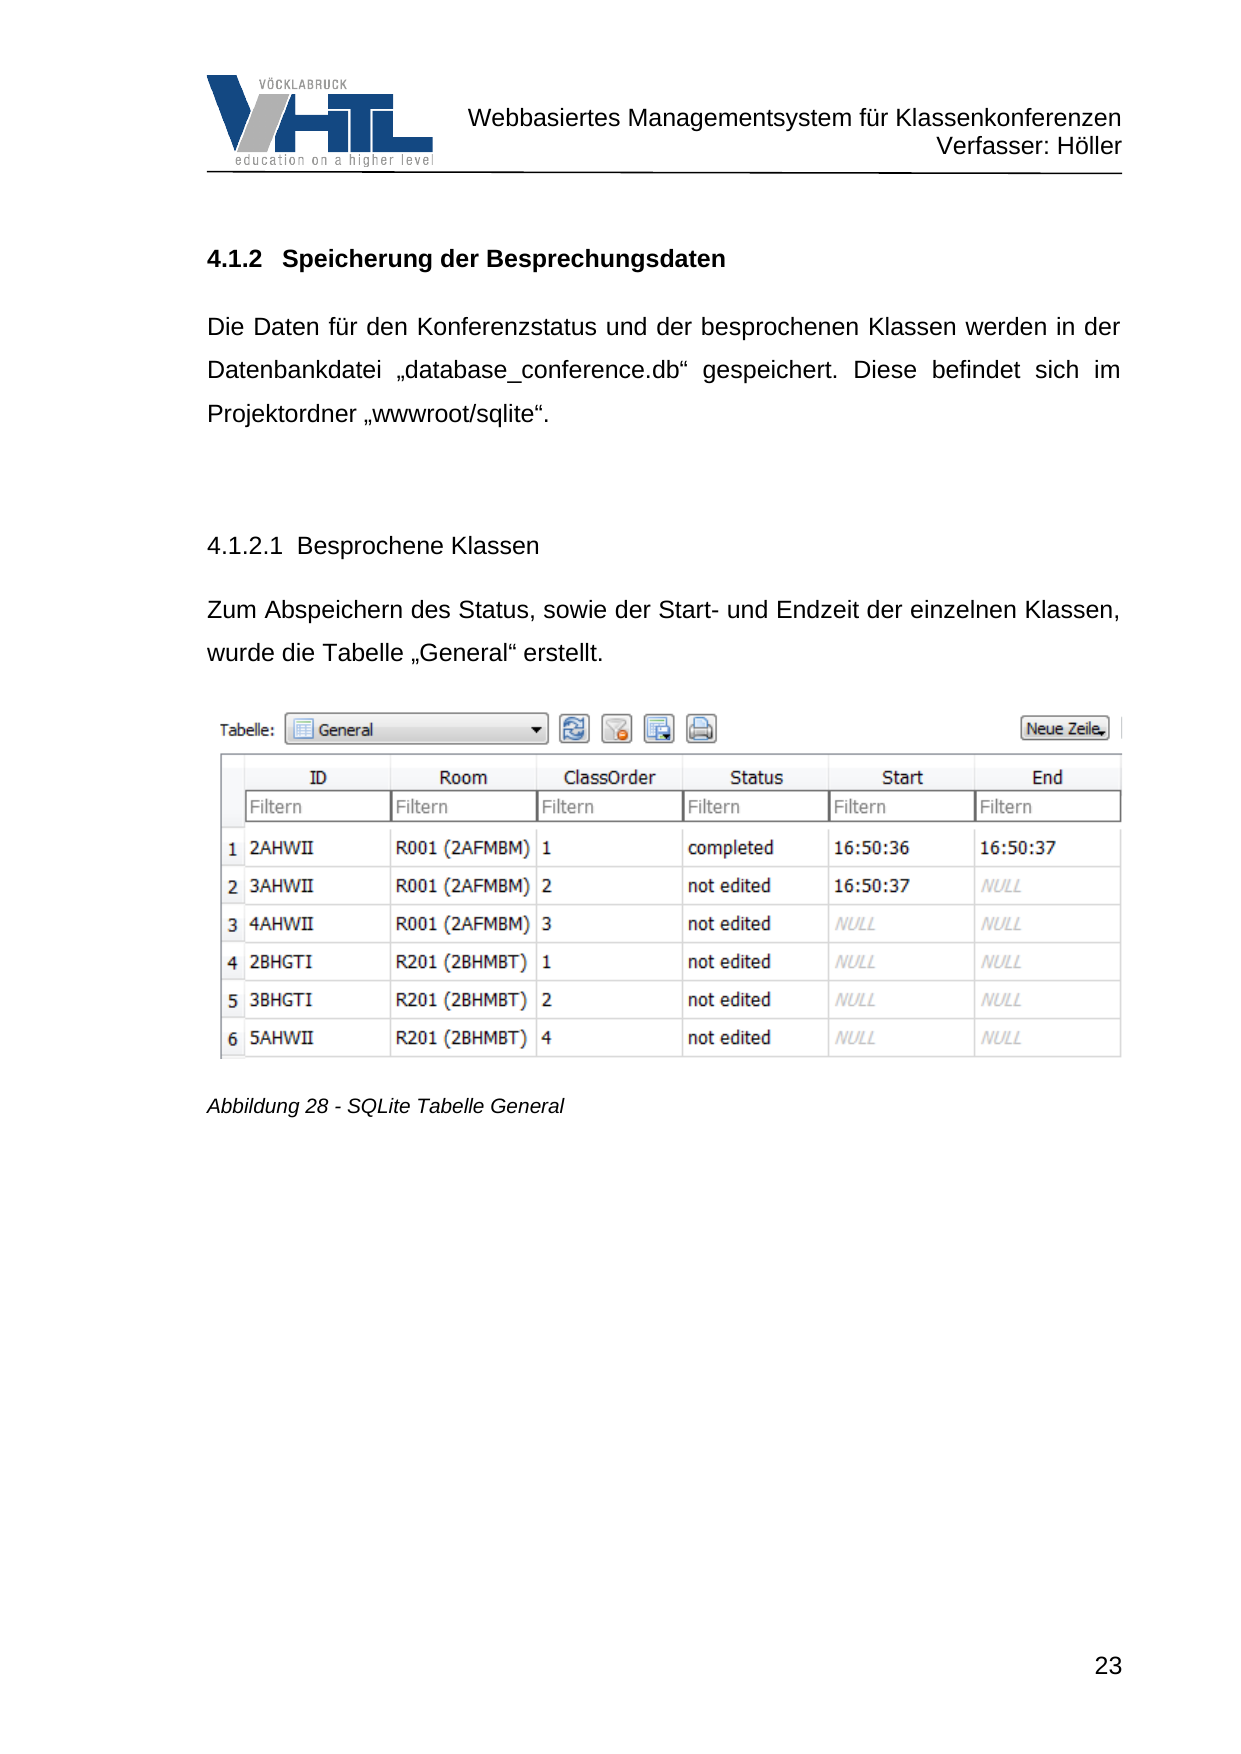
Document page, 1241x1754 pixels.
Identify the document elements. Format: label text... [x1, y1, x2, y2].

subtitle Speicherung der Besprechungsdaten [207, 244, 1122, 273]
picture [206, 75, 433, 167]
text Die Daten für den Konferenzstatus und der besprochenen Klassen werden in der Datenbankdatei „database_conference.db“ gespeichert. Diese befindet sich im Projektordner „wwwroot/sqlite“. [207, 312, 1122, 427]
text Abbildung 28 - SQLite Tabelle General [207, 1094, 1122, 1118]
text Zum Abspeichern des Status, sowie der Start- und Endzeit der einzelnen Klassen, wurde die Tabelle „General“ erstellt. [207, 595, 1122, 667]
picture [206, 701, 1123, 1059]
subtitle Besprochene Klassen [207, 531, 1122, 559]
